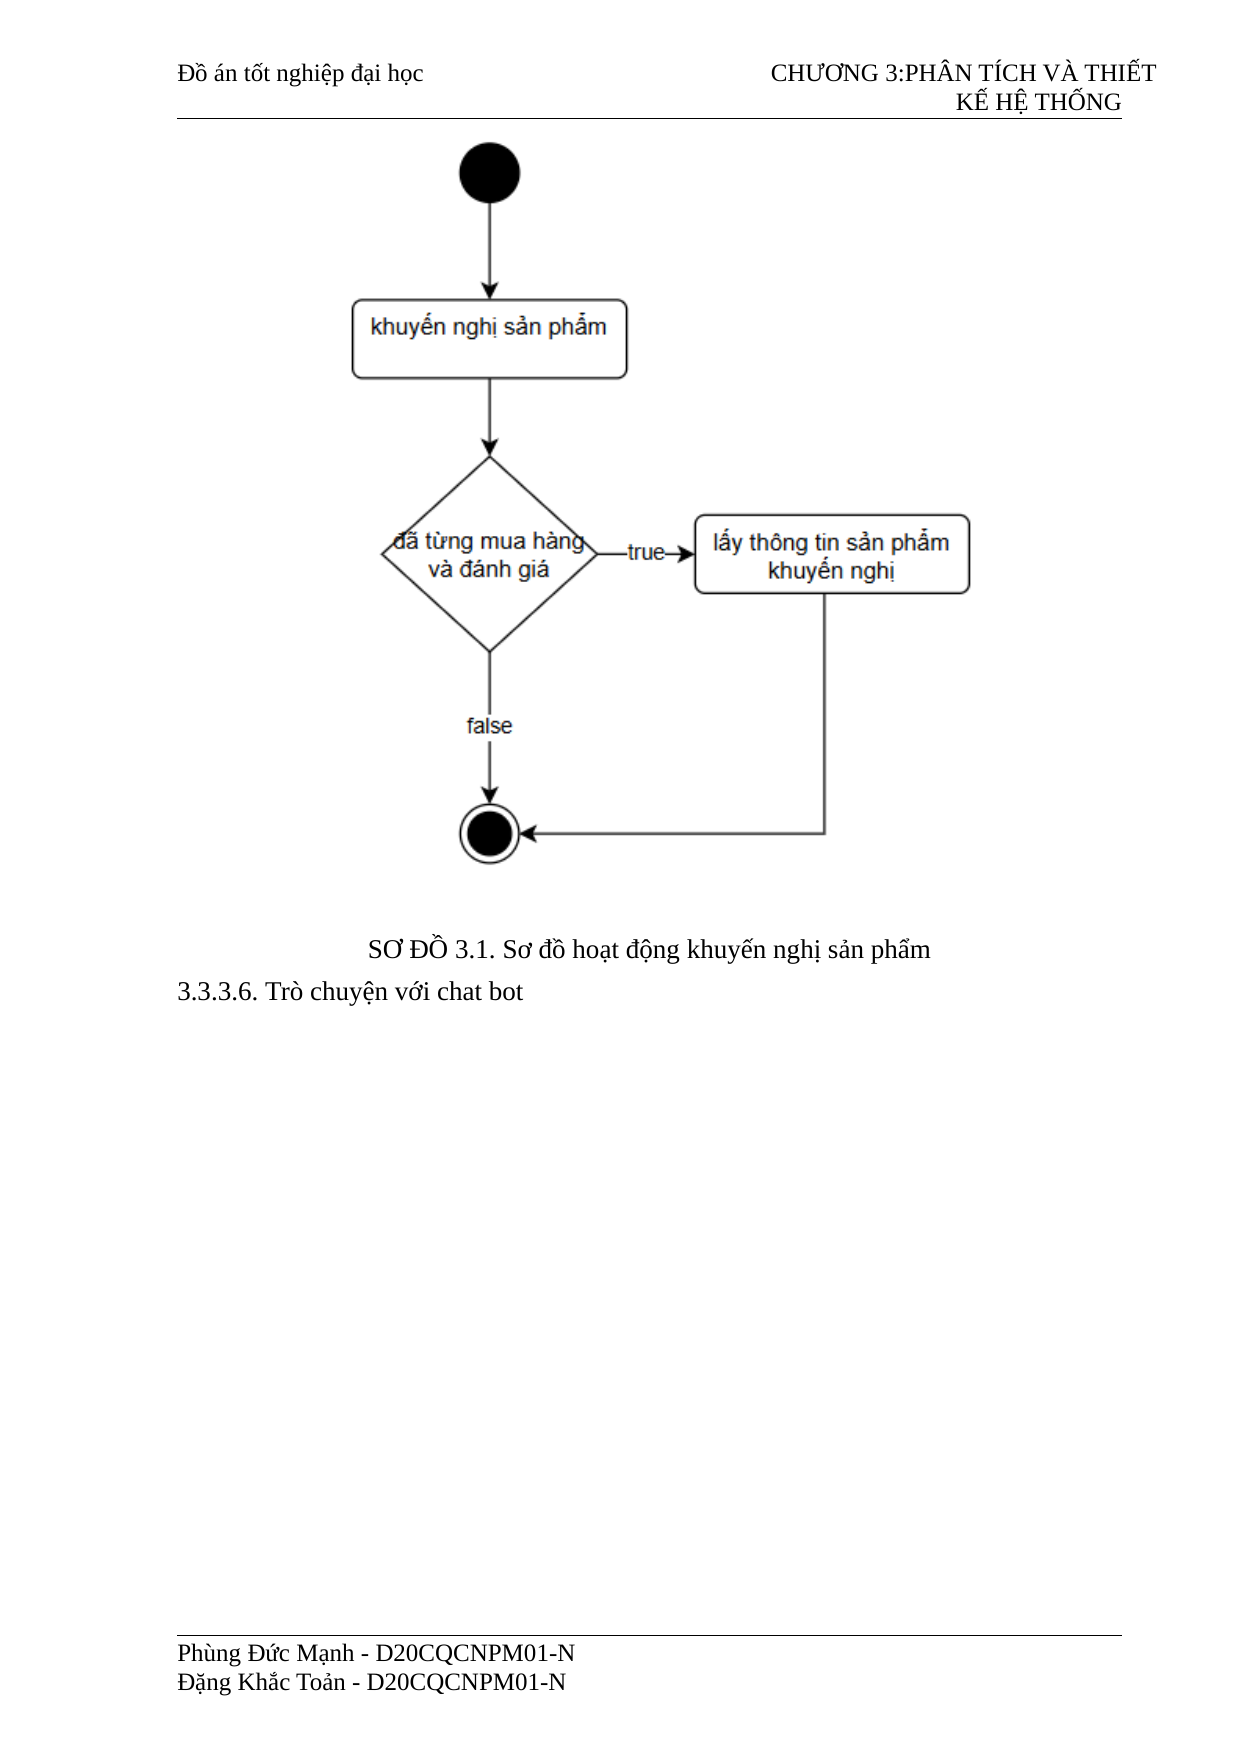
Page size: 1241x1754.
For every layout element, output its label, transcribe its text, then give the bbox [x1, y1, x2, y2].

text Trò chuyện với chat bot [177, 975, 1122, 1006]
text Sơ đồ hoạt động khuyến nghị sản phẩm [177, 933, 1122, 964]
picture [269, 119, 1029, 912]
